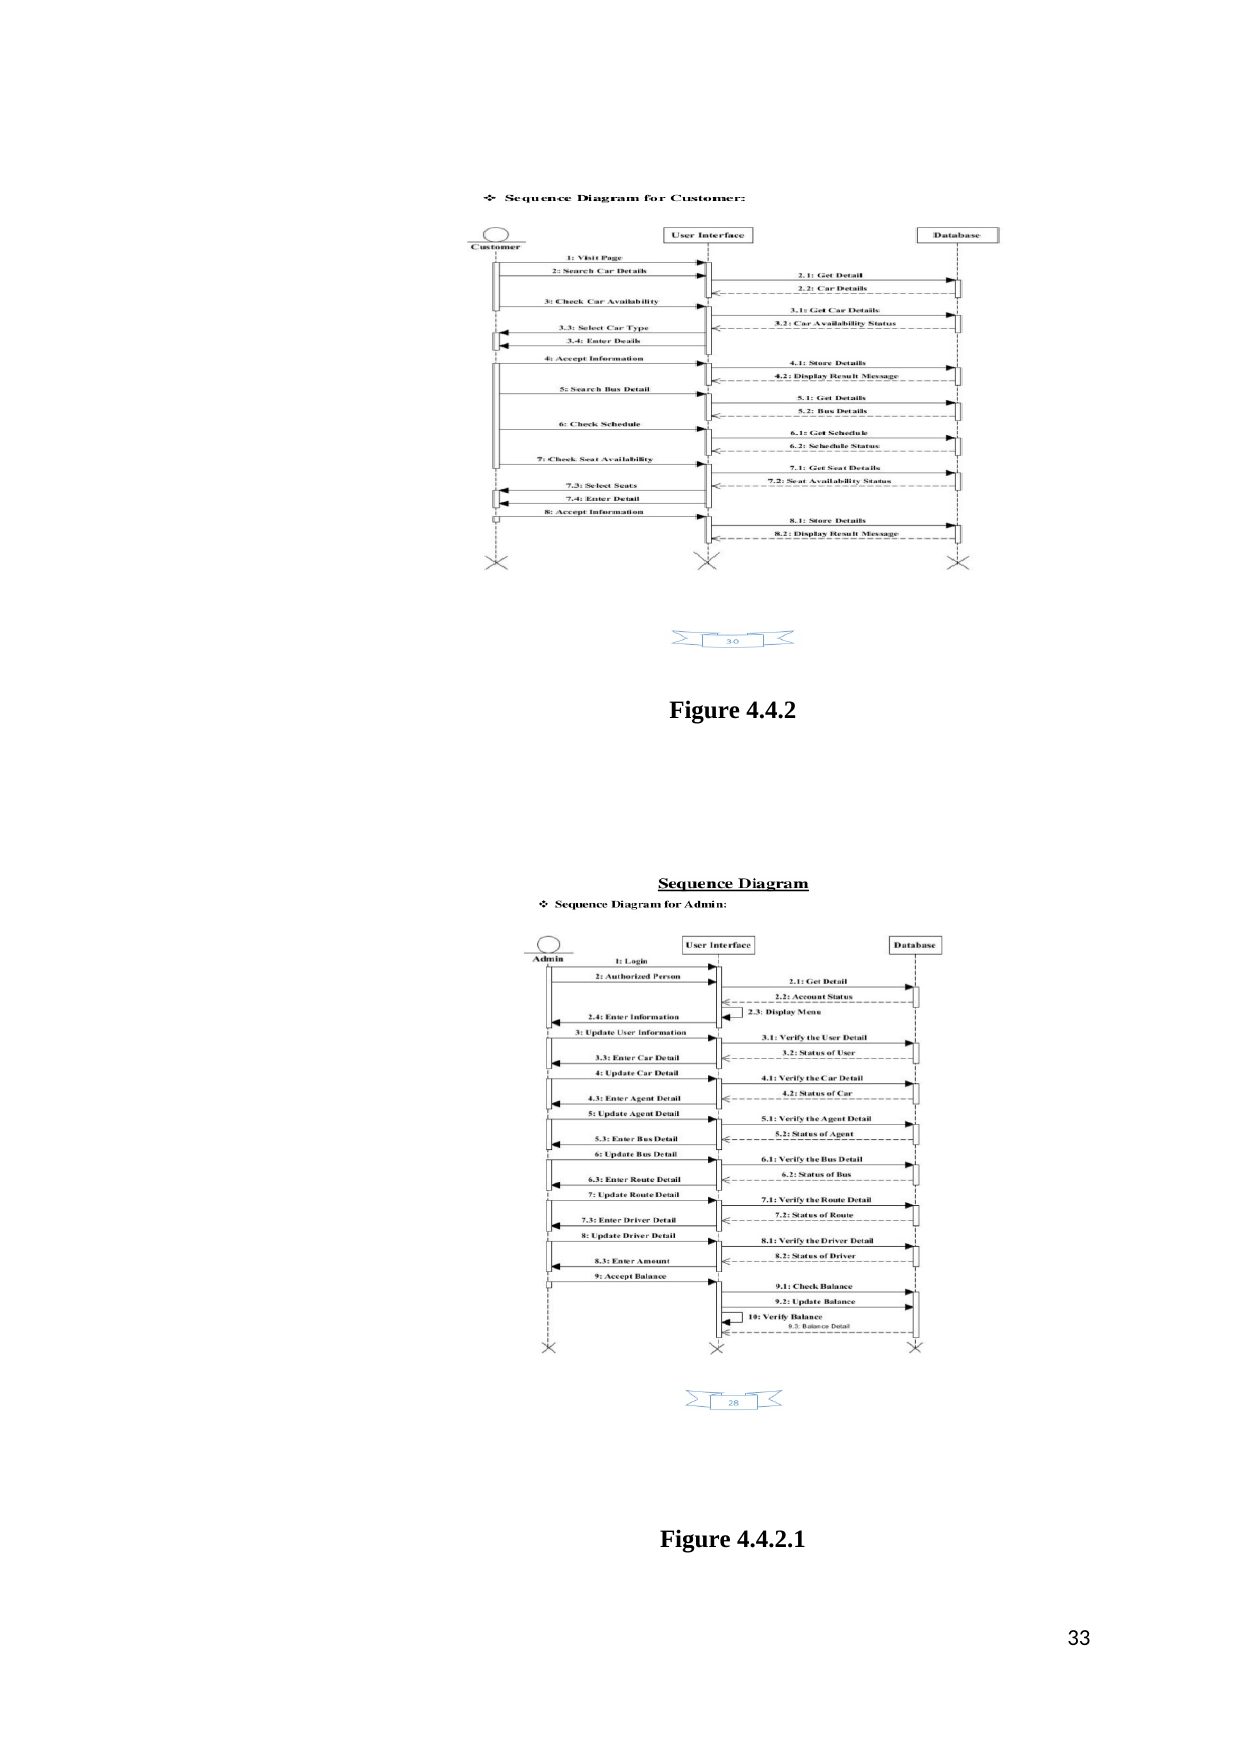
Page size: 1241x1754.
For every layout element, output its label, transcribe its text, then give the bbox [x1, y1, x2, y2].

picture [453, 823, 1013, 1426]
text Figure 4.4.2 [375, 696, 1090, 724]
picture [375, 150, 1091, 661]
text Figure 4.4.2.1 [375, 1524, 1090, 1553]
